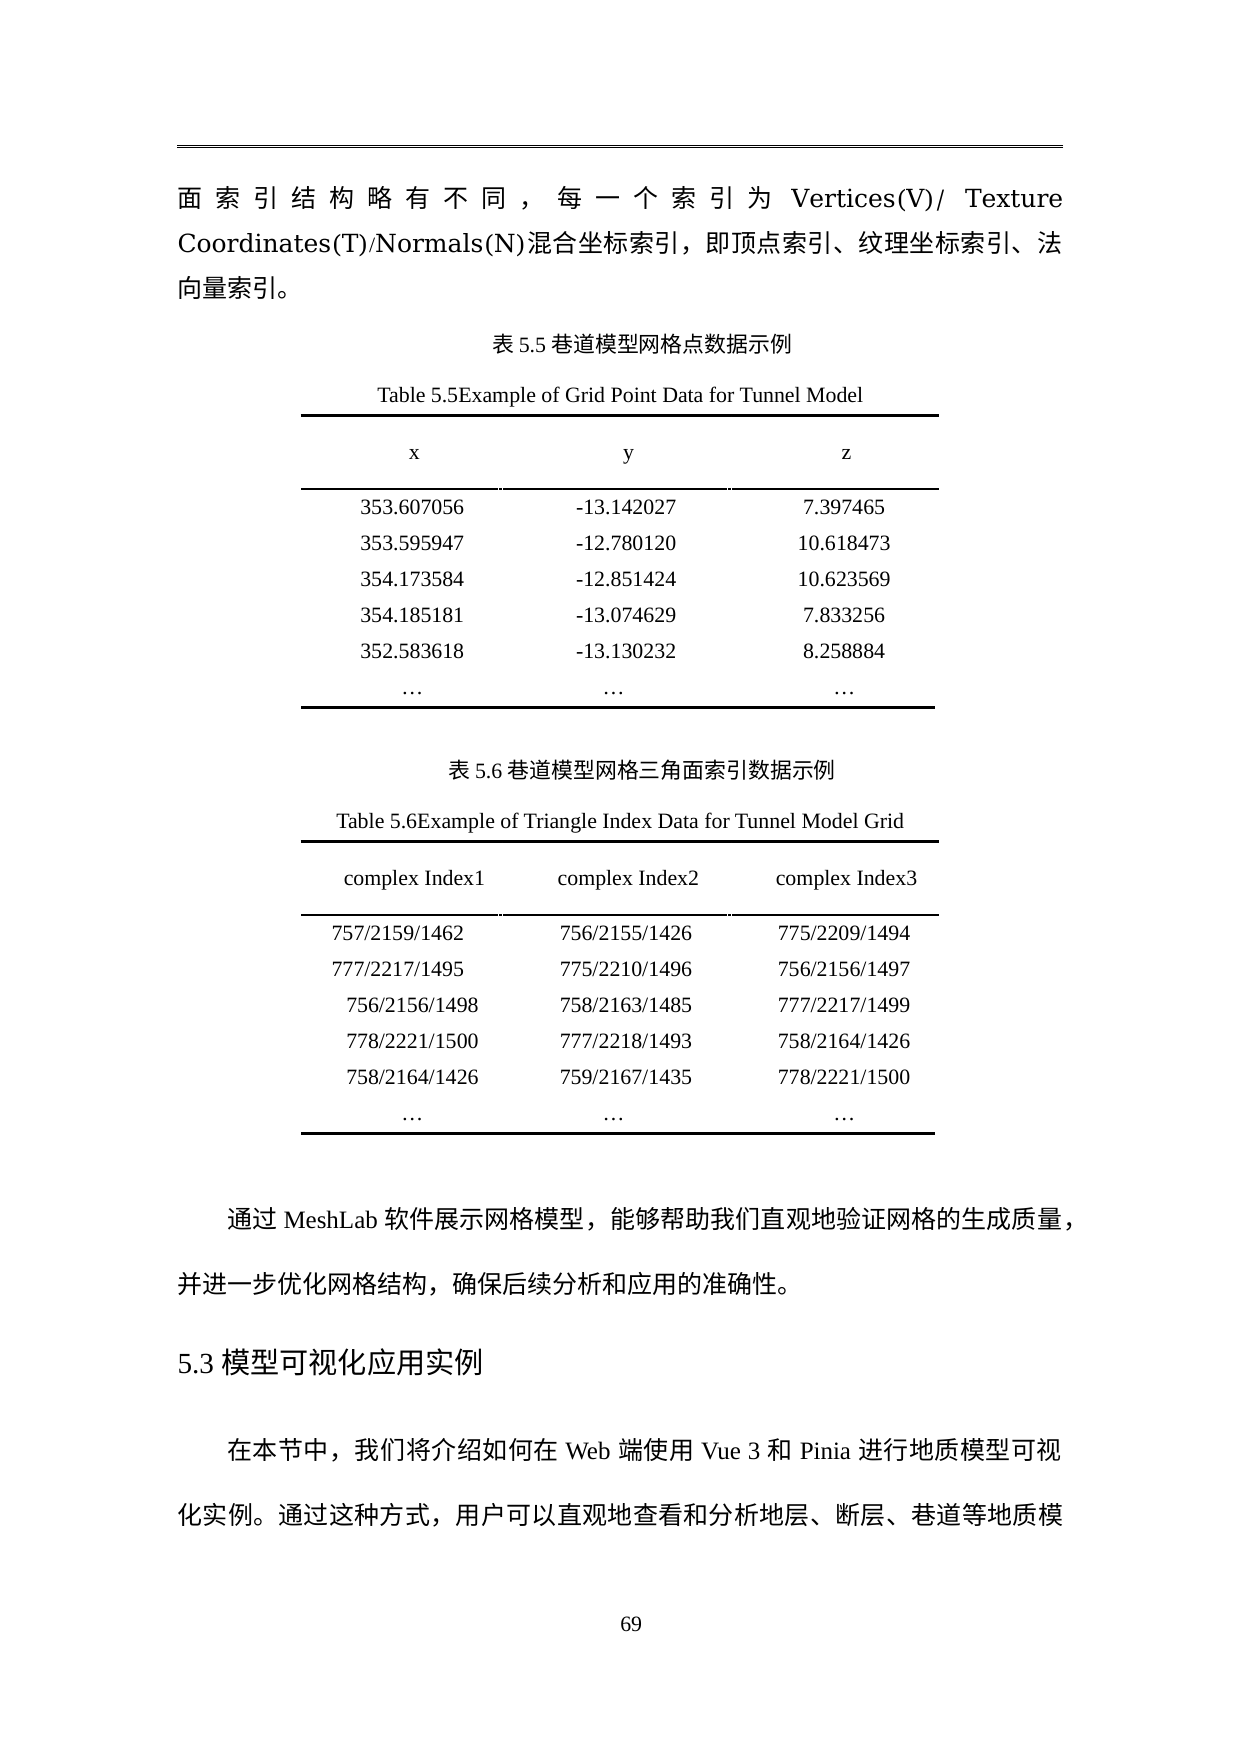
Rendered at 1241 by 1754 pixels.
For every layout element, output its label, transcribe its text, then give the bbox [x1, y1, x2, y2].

table_cell 778/2221/1500 [301, 1025, 498, 1059]
table_cell 10.623569 [728, 563, 935, 597]
table_cell … [728, 1097, 935, 1132]
table_cell 756/2156/1498 [301, 989, 498, 1023]
table_cell 8.258884 [728, 635, 935, 669]
table_cell 756/2156/1497 [728, 953, 935, 987]
table_cell -13.130232 [499, 635, 727, 669]
table_header complex Index2 [503, 843, 731, 914]
table_cell 777/2217/1499 [728, 989, 935, 1023]
table_cell 775/2210/1496 [499, 953, 727, 987]
table_cell … [499, 671, 727, 706]
table_cell 354.173584 [301, 563, 498, 597]
table_header complex Index1 [301, 843, 502, 914]
table_cell 7.397465 [728, 490, 935, 525]
table_cell 757/2159/1462 [301, 916, 498, 951]
text Table 5.5Example of Grid Point Data for Tunnel Model [177, 379, 1063, 411]
table_cell 758/2164/1426 [728, 1025, 935, 1059]
table_cell 758/2163/1485 [499, 989, 727, 1023]
table_cell … [301, 671, 498, 706]
table_header y [503, 417, 731, 488]
table_cell 354.185181 [301, 599, 498, 633]
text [177, 178, 1063, 305]
table_cell -12.851424 [499, 563, 727, 597]
text 5.3 模型可视化应用实例 [177, 1340, 1063, 1382]
text Table 5.6Example of Triangle Index Data for Tunnel Model Grid [177, 805, 1063, 837]
table_cell -13.074629 [499, 599, 727, 633]
table_cell 353.595947 [301, 526, 498, 561]
table_cell 756/2155/1426 [499, 916, 727, 951]
table_header complex Index3 [732, 843, 939, 914]
table_cell 353.607056 [301, 490, 498, 525]
table_cell -13.142027 [499, 490, 727, 525]
table_header x [301, 417, 502, 488]
table_cell 778/2221/1500 [728, 1061, 935, 1096]
table_cell 10.618473 [728, 526, 935, 561]
table_cell 775/2209/1494 [728, 916, 935, 951]
table_cell … [499, 1097, 727, 1132]
text 通过 MeshLab 软件展示网格模型，能够帮助我们直观地验证网格的生成质量，并进一步优化网格结构，确保后续分析和应用的准确性。 [177, 1185, 1063, 1315]
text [177, 1416, 1063, 1546]
table_cell 777/2217/1495 [301, 953, 498, 987]
table_cell 758/2164/1426 [301, 1061, 498, 1096]
table_cell 352.583618 [301, 635, 498, 669]
text 表5.5 巷道模型网格点数据示例 [177, 327, 1063, 358]
table_cell 777/2218/1493 [499, 1025, 727, 1059]
table_cell 759/2167/1435 [499, 1061, 727, 1096]
table_cell -12.780120 [499, 526, 727, 561]
table_header z [732, 417, 939, 488]
text 表5.6 巷道模型网格三角面索引数据示例 [177, 753, 1063, 784]
table_cell … [728, 671, 935, 706]
table_cell 7.833256 [728, 599, 935, 633]
table_cell … [301, 1097, 498, 1132]
